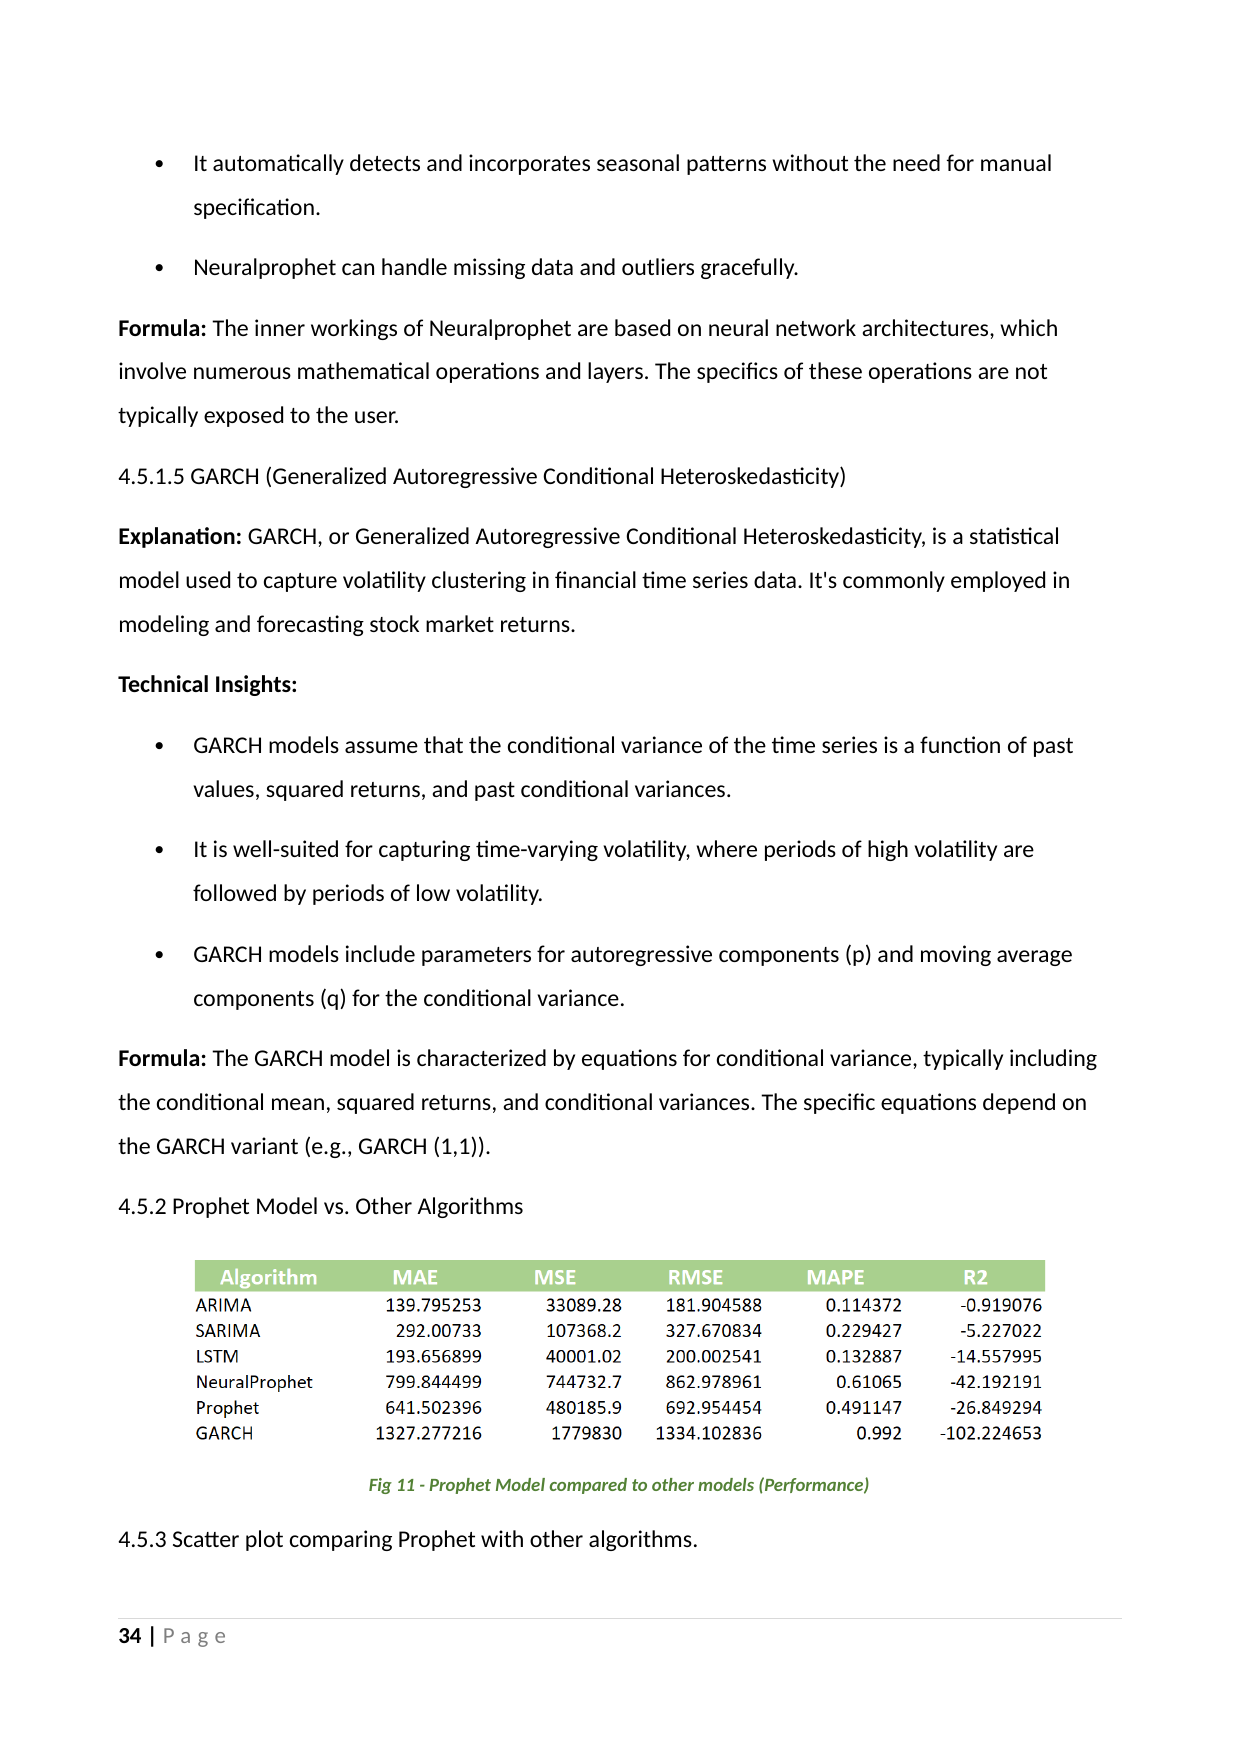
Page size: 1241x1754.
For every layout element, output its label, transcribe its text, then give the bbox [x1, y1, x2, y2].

text 4.5.2 Prophet Model vs. Other Algorithms [118, 1191, 1122, 1221]
text Fig 11 - Prophet Model compared to other models (Performance) [118, 1473, 1122, 1496]
text 4.5.3 Scatter plot comparing Prophet with other algorithms. [118, 1524, 1122, 1554]
picture [194, 1252, 1046, 1443]
list It automatically detects and incorporates seasonal patterns without the need for manual specification. [156, 148, 1122, 221]
list Neuralprophet can handle missing data and outliers gracefully. [156, 252, 1122, 281]
list GARCH models include parameters for autoregressive components (p) and moving average components (q) for the conditional variance. [156, 939, 1122, 1012]
text 4.5.1.5 GARCH (Generalized Autoregressive Conditional Heteroskedasticity) [118, 461, 1122, 490]
text Technical Insights: [118, 669, 1122, 699]
text Formula: The inner workings of Neuralprophet are based on neural network architectures, which involve numerous mathematical operations and layers. The specifics of these operations are not typically exposed to the user. [118, 313, 1122, 429]
text Explanation: GARCH, or Generalized Autoregressive Conditional Heteroskedasticity, is a statistical model used to capture volatility clustering in financial time series data. It's commonly employed in modeling and forecasting stock market returns. [118, 521, 1122, 638]
list It is well-suited for capturing time-varying volatility, where periods of high volatility are followed by periods of low volatility. [156, 834, 1122, 908]
text Formula: The GARCH model is characterized by equations for conditional variance, typically including the conditional mean, squared returns, and conditional variances. The specific equations depend on the GARCH variant (e.g., GARCH (1,1)). [118, 1043, 1122, 1160]
list GARCH models assume that the conditional variance of the time series is a function of past values, squared returns, and past conditional variances. [156, 730, 1122, 803]
